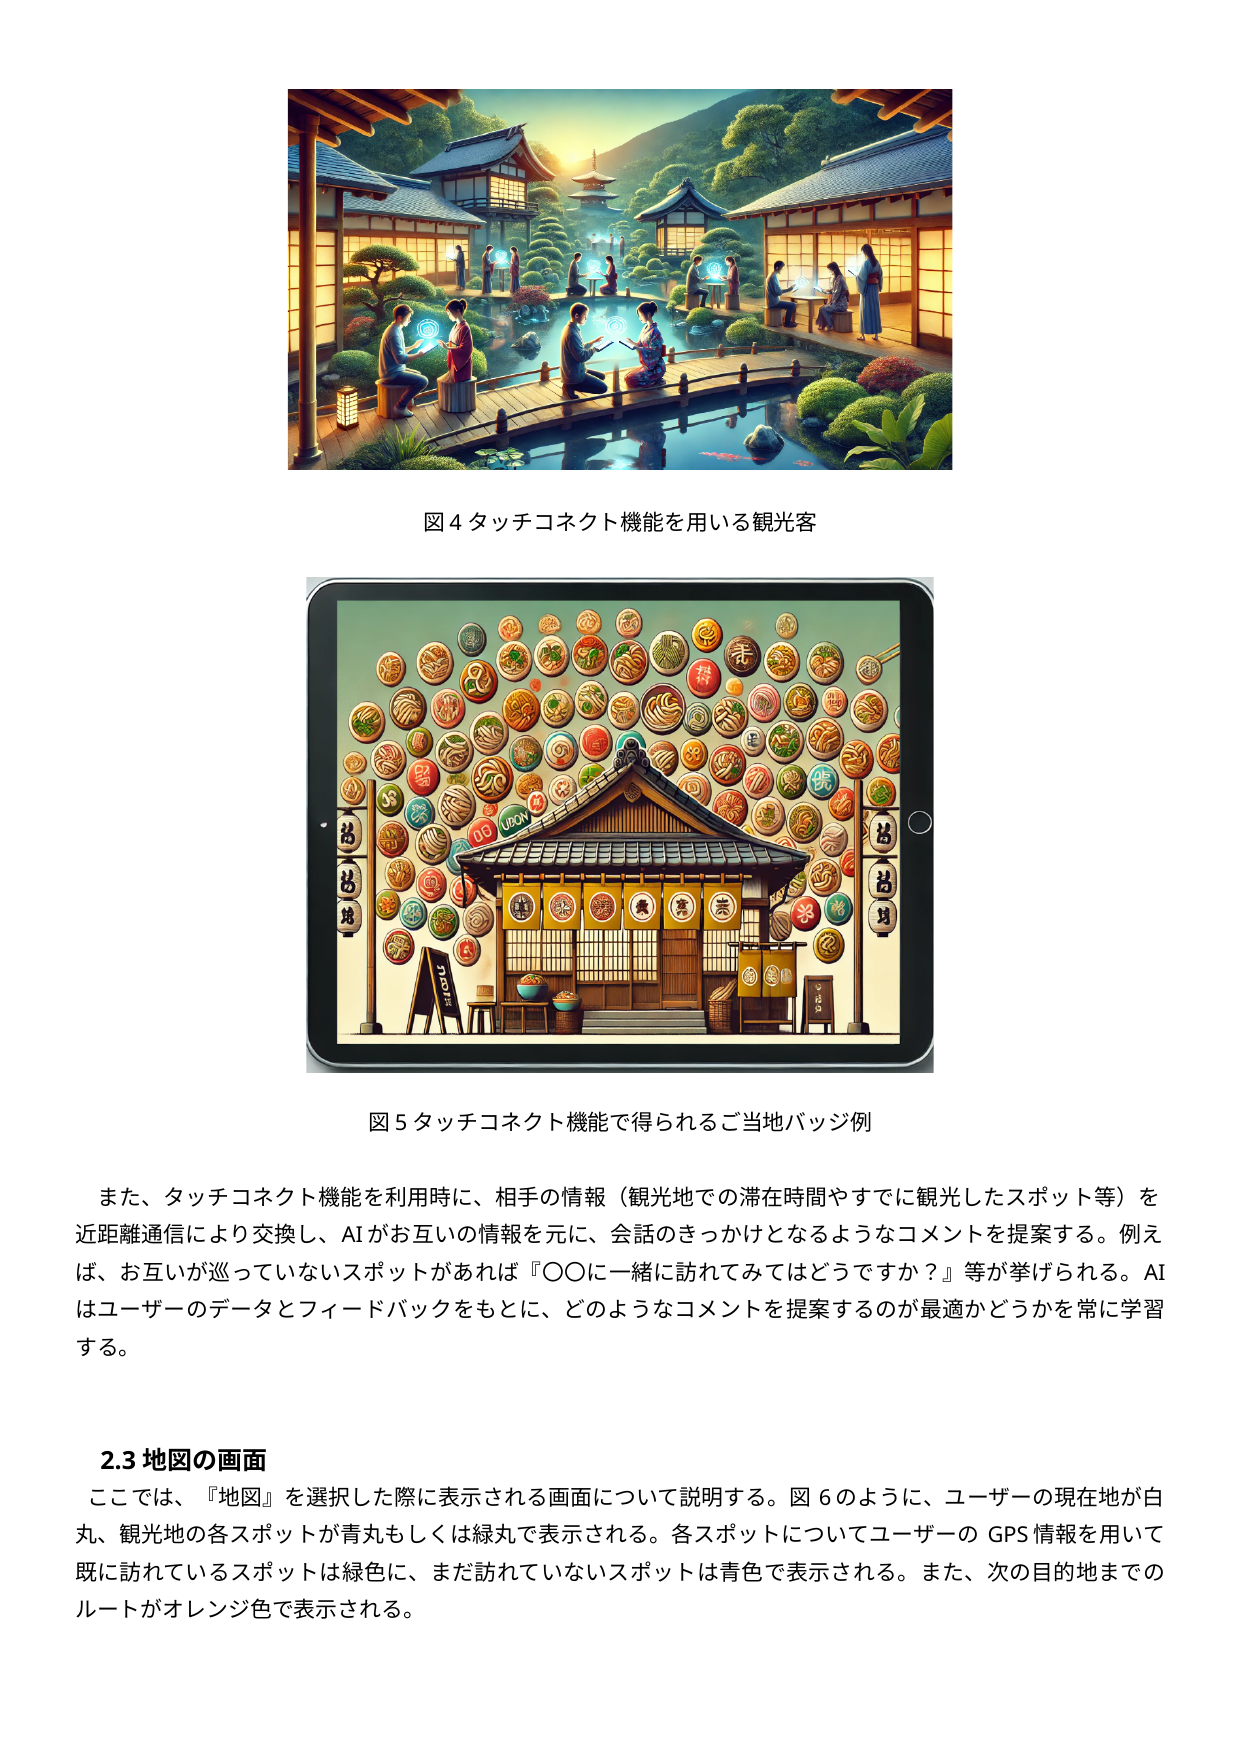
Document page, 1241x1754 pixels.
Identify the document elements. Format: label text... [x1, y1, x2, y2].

text ここでは、『地図』を選択した際に表示される画面について説明する。図6のように、ユーザーの現在地が白丸、観光地の各スポットが青丸もしくは緑丸で表示される。各スポットについてユーザーのGPS情報を用いて既に訪れているスポットは緑色に、まだ訪れていないスポットは青色で表示される。また、次の目的地までのルートがオレンジ色で表示される。 [75, 1477, 1165, 1627]
text 2.3 地図の画面 [75, 1439, 1165, 1477]
text 図5 タッチコネクト機能で得られるご当地バッジ例 [75, 1102, 1165, 1139]
text また、タッチコネクト機能を利用時に、相手の情報（観光地での滞在時間やすでに観光したスポット等）を近距離通信により交換し、AIがお互いの情報を元に、会話のきっかけとなるようなコメントを提案する。例えば、お互いが巡っていないスポットがあれば『〇〇に一緒に訪れてみてはどうですか？』等が挙げられる。AIはユーザーのデータとフィードバックをもとに、どのようなコメントを提案するのが最適かどうかを常に学習する。 [75, 1177, 1165, 1364]
picture [287, 89, 953, 470]
text 図4 タッチコネクト機能を用いる観光客 [75, 502, 1165, 539]
picture [306, 577, 934, 1073]
